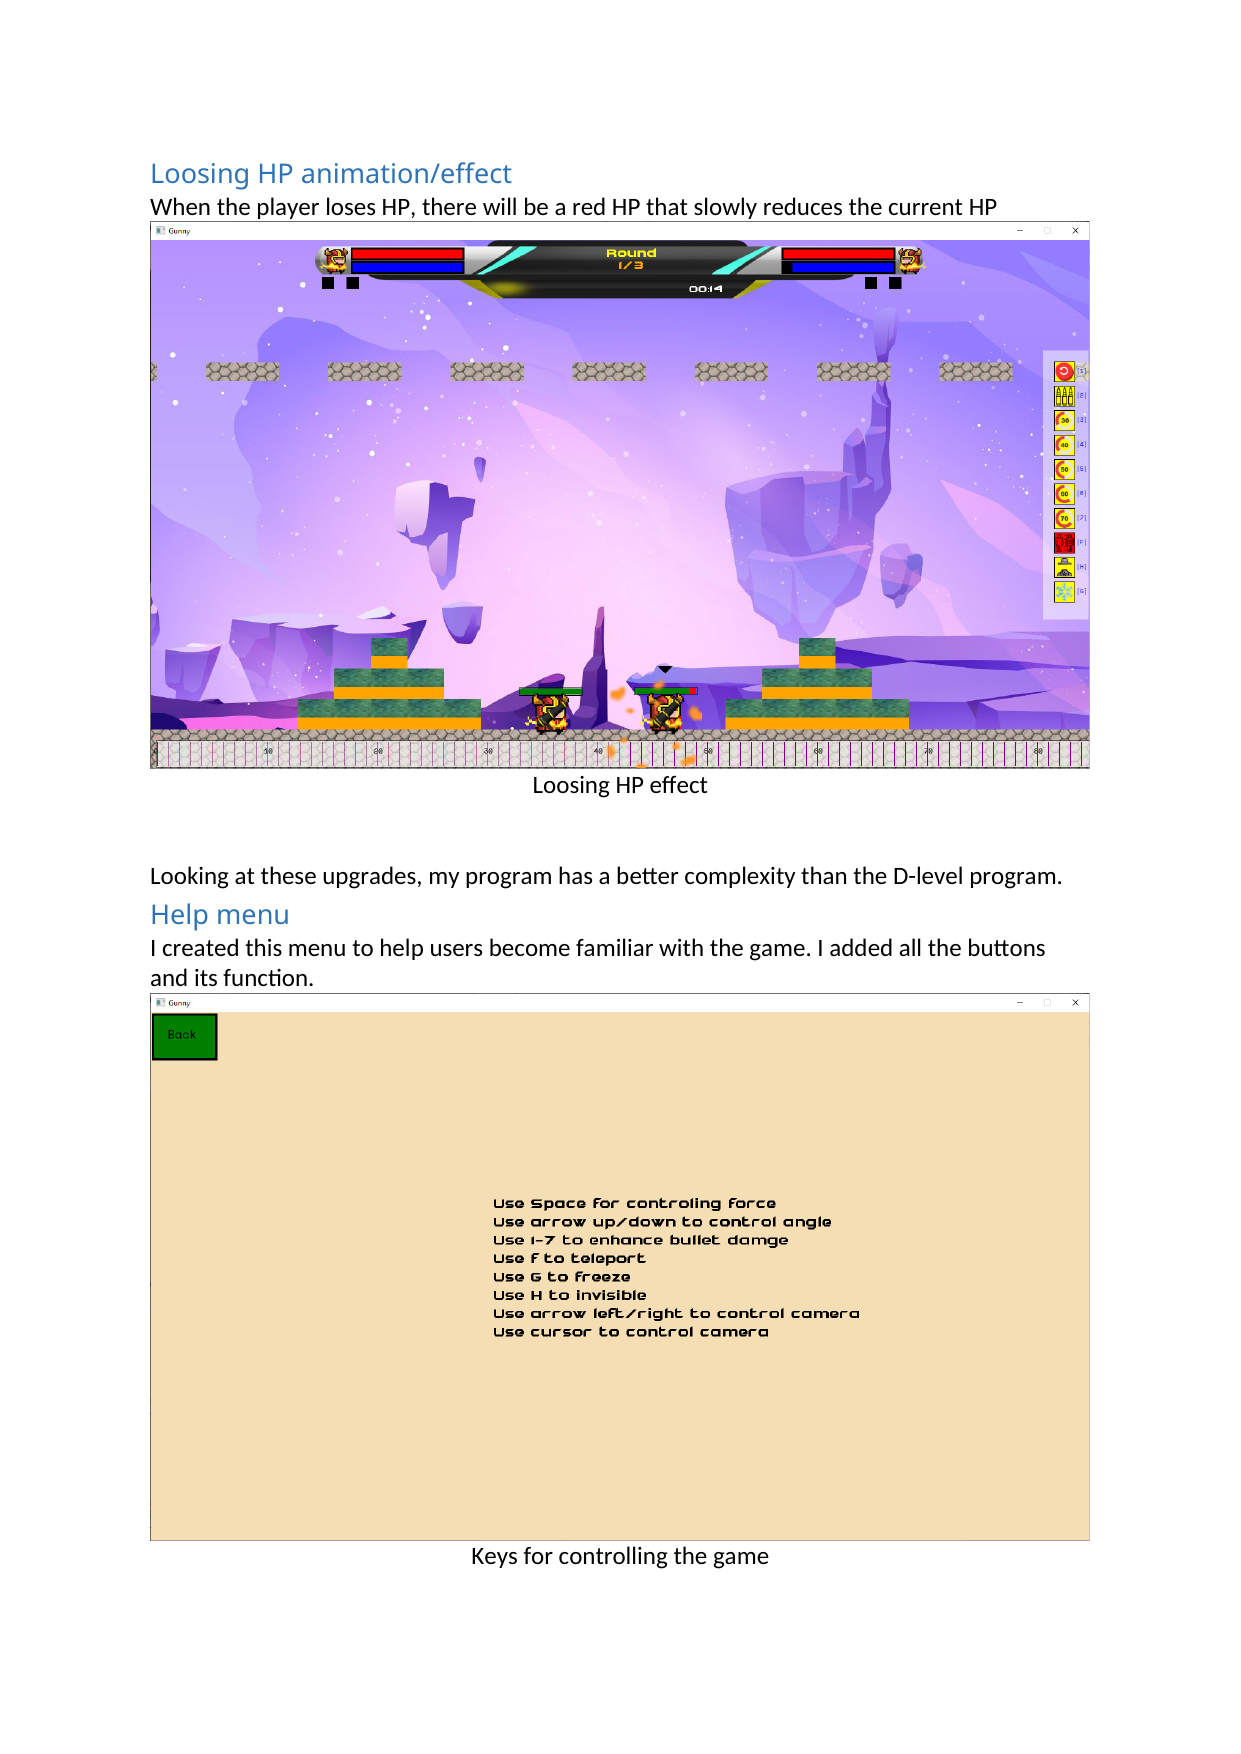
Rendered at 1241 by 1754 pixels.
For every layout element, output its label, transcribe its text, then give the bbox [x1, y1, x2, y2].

picture [150, 221, 1090, 769]
subtitle Help menu [150, 895, 1090, 932]
text Loosing HP effect [150, 769, 1090, 830]
subtitle Loosing HP animation/effect [150, 154, 1090, 191]
text I created this menu to help users become familiar with the game. I added all the buttons and its function. [150, 932, 1090, 993]
text When the player loses HP, there will be a red HP that slowly reduces the current HP [150, 191, 1090, 221]
text Keys for controlling the game [150, 1541, 1090, 1571]
picture [150, 993, 1090, 1541]
text Looking at these upgrades, my program has a better complexity than the D-level program. [150, 861, 1090, 891]
